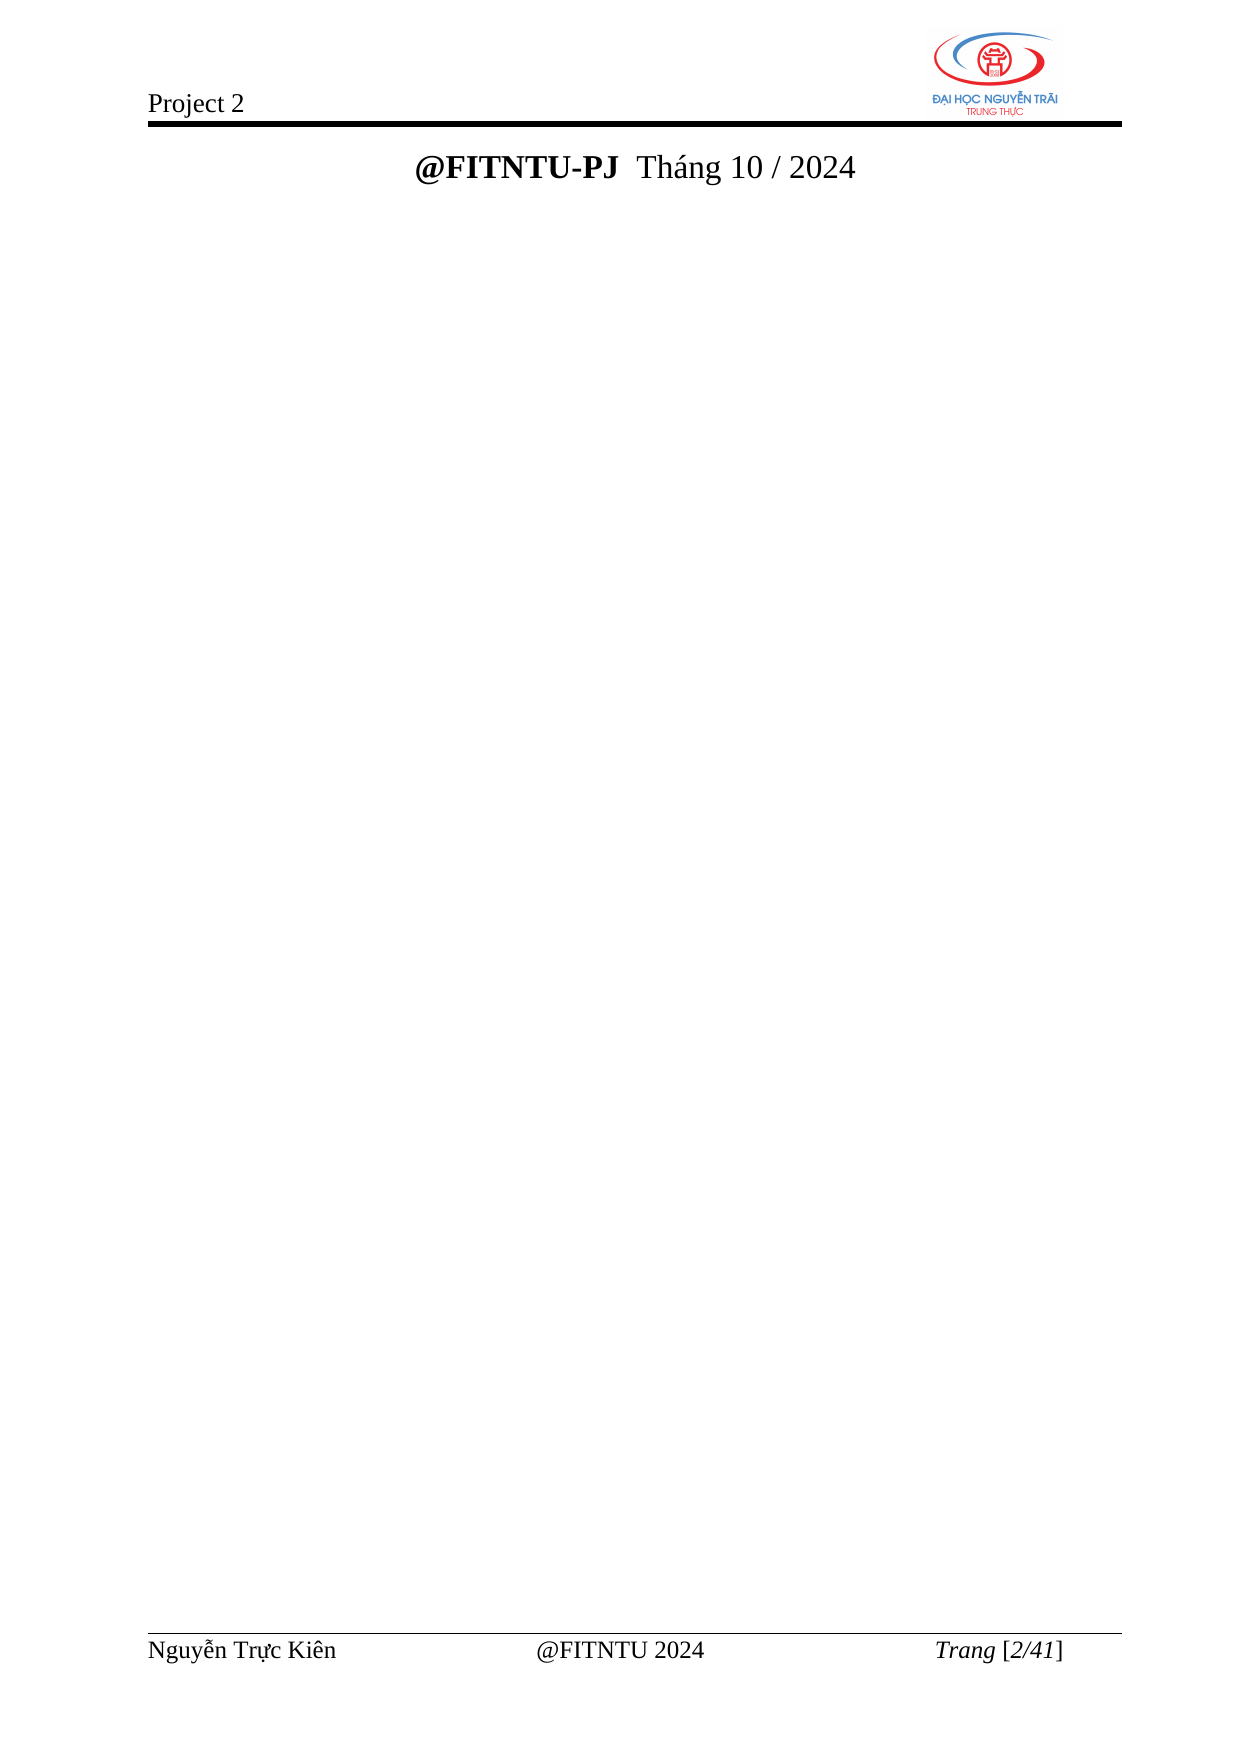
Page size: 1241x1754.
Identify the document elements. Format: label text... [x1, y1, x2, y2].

picture [925, 27, 1064, 120]
text @FITNTU-PJ Tháng 10 / 2024 [148, 148, 1122, 186]
